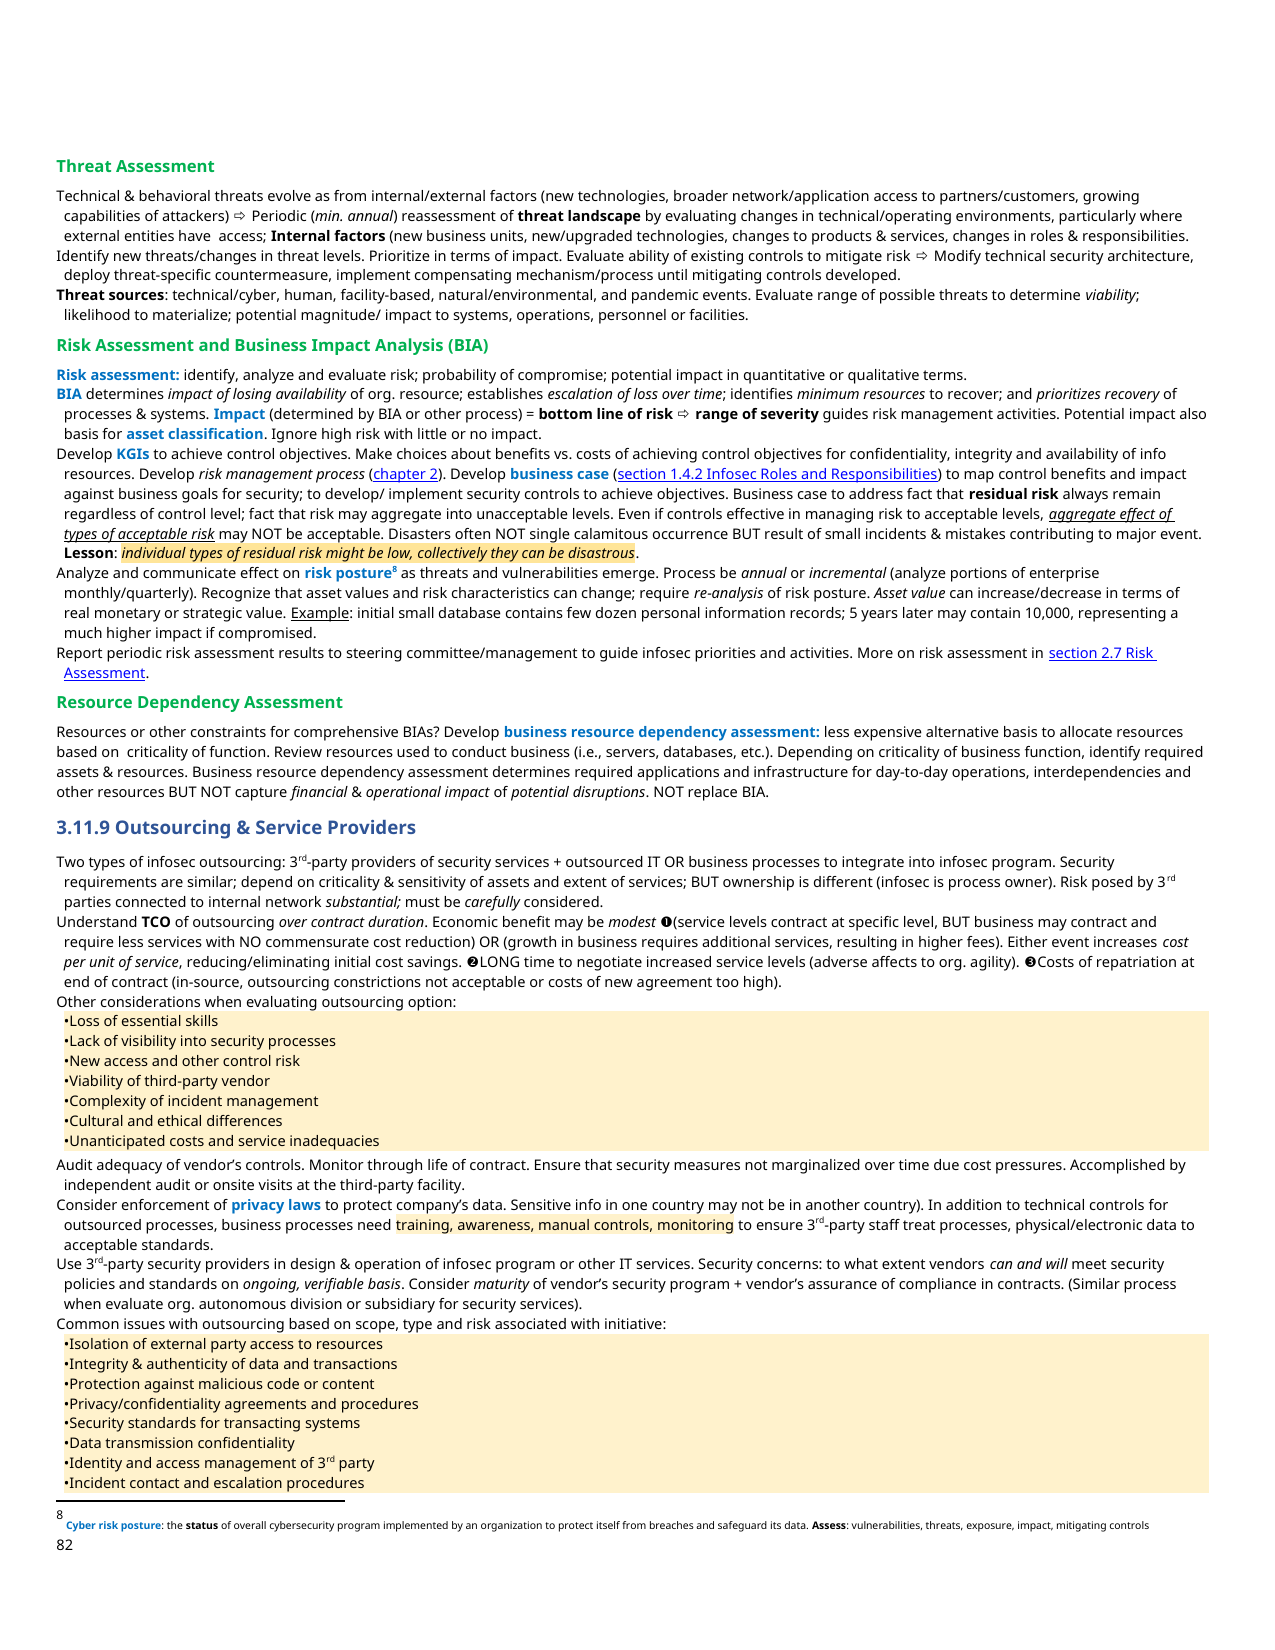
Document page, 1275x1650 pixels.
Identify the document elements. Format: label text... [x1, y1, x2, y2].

text Two types of infosec outsourcing: 3rd-party providers of security services + outsourced IT OR business processes to integrate into infosec program. Security requirements are similar; depend on criticality & sensitivity of assets and extent of services; BUT ownership is different (infosec is process owner). Risk posed by 3rd parties connected to internal network substantial; must be carefully considered. [56, 852, 1209, 912]
text Resources or other constraints for comprehensive BIAs? Develop business resource dependency assessment: less expensive alternative basis to allocate resources based on criticality of function. Review resources used to conduct business (i.e., servers, databases, etc.). Depending on criticality of business function, identify required assets & resources. Business resource dependency assessment determines required applications and infrastructure for day-to-day operations, interdependencies and other resources BUT NOT capture financial & operational impact of potential disruptions. NOT replace BIA. [56, 722, 1209, 802]
text •New access and other control risk [64, 1051, 1209, 1071]
text Threat sources: technical/cyber, human, facility-based, natural/environmental, and pandemic events. Evaluate range of possible threats to determine viability; likelihood to materialize; potential magnitude/ impact to systems, operations, personnel or facilities. [56, 285, 1209, 325]
text Use 3rd-party security providers in design & operation of infosec program or other IT services. Security concerns: to what extent vendors can and will meet security policies and standards on ongoing, verifiable basis. Consider maturity of vendor’s security program + vendor’s assurance of compliance in contracts. (Similar process when evaluate org. autonomous division or subsidiary for security services). [56, 1254, 1209, 1314]
text Develop KGIs to achieve control objectives. Make choices about benefits vs. costs of achieving control objectives for confidentiality, integrity and availability of info resources. Develop risk management process (chapter 2). Develop business case (section 1.4.2 Infosec Roles and Responsibilities) to map control benefits and impact against business goals for security; to develop/ implement security controls to achieve objectives. Business case to address fact that residual risk always remain regardless of control level; fact that risk may aggregate into unacceptable levels. Even if controls effective in managing risk to acceptable levels, aggregate effect of types of acceptable risk may NOT be acceptable. Disasters often NOT single calamitous occurrence BUT result of small incidents & mistakes contributing to major event. Lesson: individual types of residual risk might be low, collectively they can be disastrous. [56, 444, 1209, 563]
text Other considerations when evaluating outsourcing option: [56, 991, 1209, 1011]
text Identify new threats/changes in threat levels. Prioritize in terms of impact. Evaluate ability of existing controls to mitigate risk Modify technical security architecture, deploy threat-specific countermeasure, implement compensating mechanism/process until mitigating controls developed. [56, 245, 1209, 285]
text Audit adequacy of vendor’s controls. Monitor through life of contract. Ensure that security measures not marginalized over time due cost pressures. Accomplished by independent audit or onsite visits at the third-party facility. [56, 1155, 1209, 1194]
subtitle 3.11.9 Outsourcing & Service Providers [56, 814, 1209, 839]
text •Viability of third-party vendor [64, 1071, 1209, 1091]
text •Unanticipated costs and service inadequacies [64, 1131, 1209, 1151]
text Understand TCO of outsourcing over contract duration. Economic benefit may be modest (service levels contract at specific level, BUT business may contract and require less services with NO commensurate cost reduction) OR (growth in business requires additional services, resulting in higher fees). Either event increases cost per unit of service, reducing/eliminating initial cost savings. LONG time to negotiate increased service levels (adverse affects to org. agility). Costs of repatriation at end of contract (in-source, outsourcing constrictions not acceptable or costs of new agreement too high). [56, 912, 1209, 991]
text •Security standards for transacting systems [64, 1413, 1209, 1433]
text •Integrity & authenticity of data and transactions [64, 1354, 1209, 1373]
text Risk assessment: identify, analyze and evaluate risk; probability of compromise; potential impact in quantitative or qualitative terms. [56, 364, 1209, 384]
text •Loss of essential skills [64, 1011, 1209, 1031]
subtitle Threat Assessment [56, 154, 1209, 177]
text Common issues with outsourcing based on scope, type and risk associated with initiative: [56, 1314, 1209, 1334]
text •Identity and access management of 3rd party [64, 1453, 1209, 1473]
text •Privacy/confidentiality agreements and procedures [64, 1393, 1209, 1413]
text Technical & behavioral threats evolve as from internal/external factors (new technologies, broader network/application access to partners/customers, growing capabilities of attackers) Periodic (min. annual) reassessment of threat landscape by evaluating changes in technical/operating environments, particularly where external entities have access; Internal factors (new business units, new/upgraded technologies, changes to products & services, changes in roles & responsibilities. [56, 186, 1209, 245]
text Analyze and communicate effect on risk posture as threats and vulnerabilities emerge. Process be annual or incremental (analyze portions of enterprise monthly/quarterly). Recognize that asset values and risk characteristics can change; require re-analysis of risk posture. Asset value can increase/decrease in terms of real monetary or strategic value. Example: initial small database contains few dozen personal information records; 5 years later may contain 10,000, representing a much higher impact if compromised. [56, 563, 1209, 643]
text •Isolation of external party access to resources [64, 1334, 1209, 1354]
text •Complexity of incident management [64, 1091, 1209, 1111]
text •Cultural and ethical differences [64, 1111, 1209, 1131]
text Report periodic risk assessment results to steering committee/management to guide infosec priorities and activities. More on risk assessment in section 2.7 Risk Assessment. [56, 643, 1209, 683]
text Consider enforcement of privacy laws to protect company’s data. Sensitive info in one country may not be in another country). In addition to technical controls for outsourced processes, business processes need training, awareness, manual controls, monitoring to ensure 3rd-party staff treat processes, physical/electronic data to acceptable standards. [56, 1194, 1209, 1254]
subtitle Risk Assessment and Business Impact Analysis (BIA) [56, 333, 1209, 356]
text •Lack of visibility into security processes [64, 1031, 1209, 1051]
text •Protection against malicious code or content [64, 1373, 1209, 1393]
text •Incident contact and escalation procedures [64, 1473, 1209, 1493]
subtitle Resource Dependency Assessment [56, 691, 1209, 714]
text •Data transmission confidentiality [64, 1433, 1209, 1453]
text BIA determines impact of losing availability of org. resource; establishes escalation of loss over time; identifies minimum resources to recover; and prioritizes recovery of processes & systems. Impact (determined by BIA or other process) = bottom line of risk range of severity guides risk management activities. Potential impact also basis for asset classification. Ignore high risk with little or no impact. [56, 384, 1209, 444]
